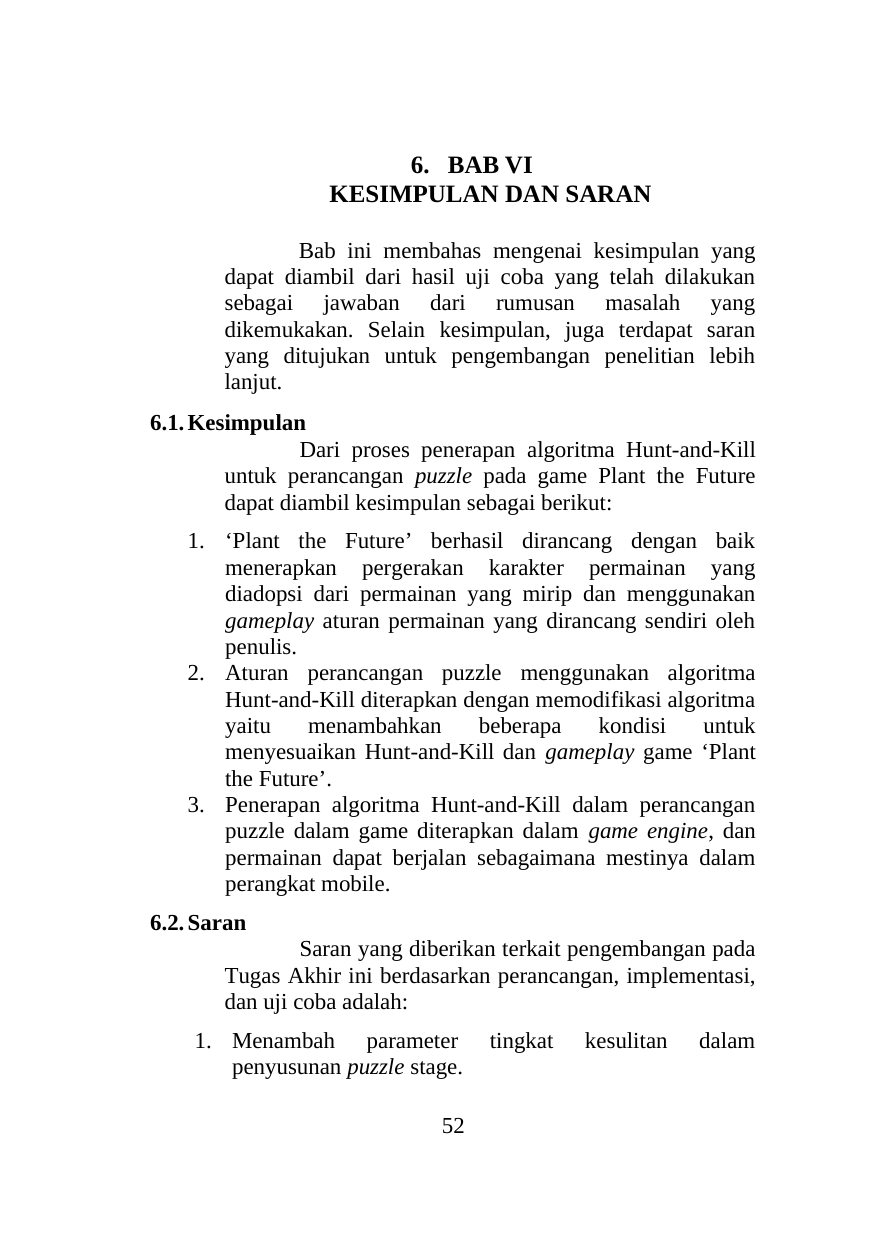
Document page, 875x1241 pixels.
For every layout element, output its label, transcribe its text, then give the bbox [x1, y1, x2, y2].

subtitle Kesimpulan [150, 407, 756, 436]
text Saran yang diberikan terkait pengembangan pada Tugas Akhir ini berdasarkan perancangan, implementasi, dan uji coba adalah: [224, 935, 756, 1014]
text Bab ini membahas mengenai kesimpulan yang dapat diambil dari hasil uji coba yang telah dilakukan sebagai jawaban dari rumusan masalah yang dikemukakan. Selain kesimpulan, juga terdapat saran yang ditujukan untuk pengembangan penelitian lebih lanjut. [224, 237, 756, 395]
subtitle Saran [150, 909, 756, 935]
text Dari proses penerapan algoritma Hunt-and-Kill untuk perancangan puzzle pada game Plant the Future dapat diambil kesimpulan sebagai berikut: [224, 436, 756, 515]
subtitle BAB VI KESIMPULAN DAN SARAN [187, 150, 756, 207]
list Menambah parameter tingkat kesulitan dalam penyusunan puzzle stage. [194, 1027, 756, 1080]
list Aturan perancangan puzzle menggunakan algoritma Hunt-and-Kill diterapkan dengan memodifikasi algoritma yaitu menambahkan beberapa kondisi untuk menyesuaikan Hunt-and-Kill dan gameplay game ‘Plant the Future’. [187, 659, 756, 791]
list Penerapan algoritma Hunt-and-Kill dalam perancangan puzzle dalam game diterapkan dalam game engine, dan permainan dapat berjalan sebagaimana mestinya dalam perangkat mobile. [187, 791, 756, 897]
list ‘Plant the Future’ berhasil dirancang dengan baik menerapkan pergerakan karakter permainan yang diadopsi dari permainan yang mirip dan menggunakan gameplay aturan permainan yang dirancang sendiri oleh penulis. [187, 528, 756, 659]
